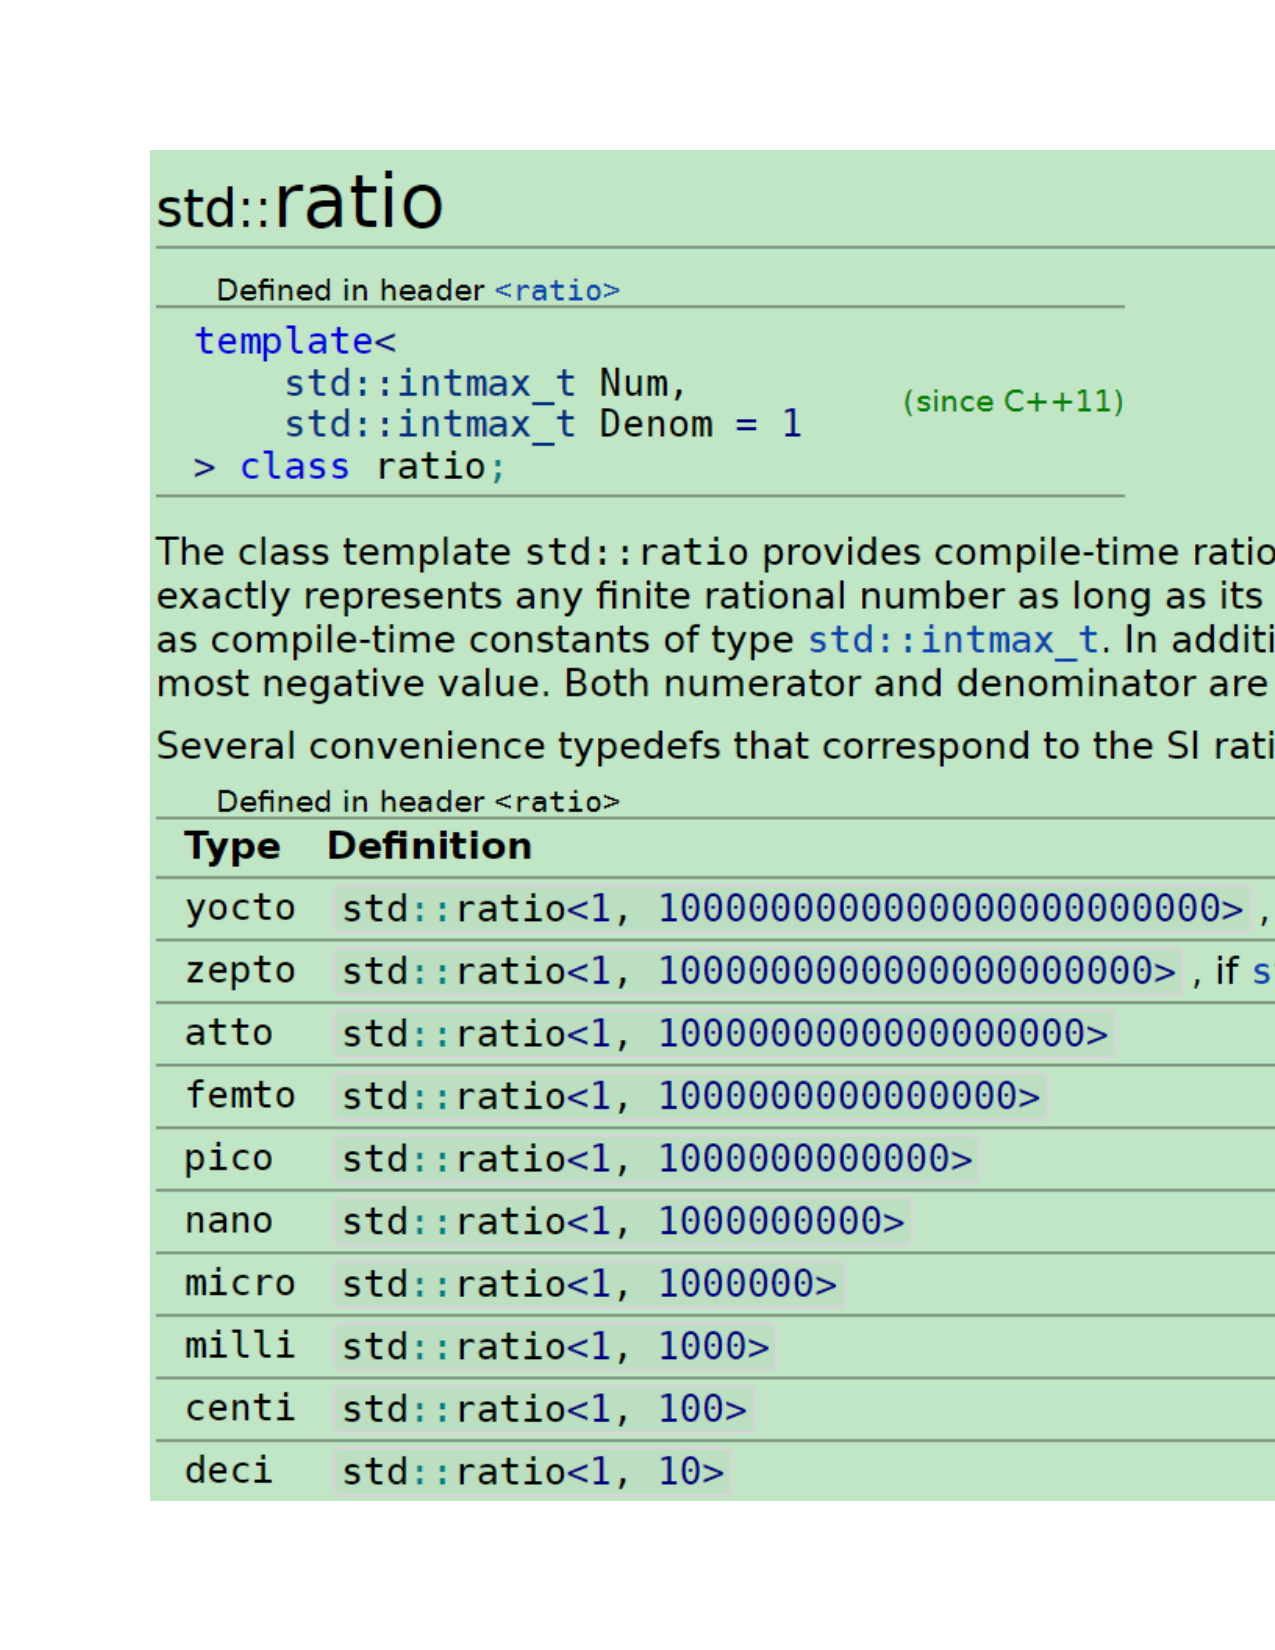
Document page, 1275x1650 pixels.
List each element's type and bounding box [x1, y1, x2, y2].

picture [150, 150, 1275, 1501]
